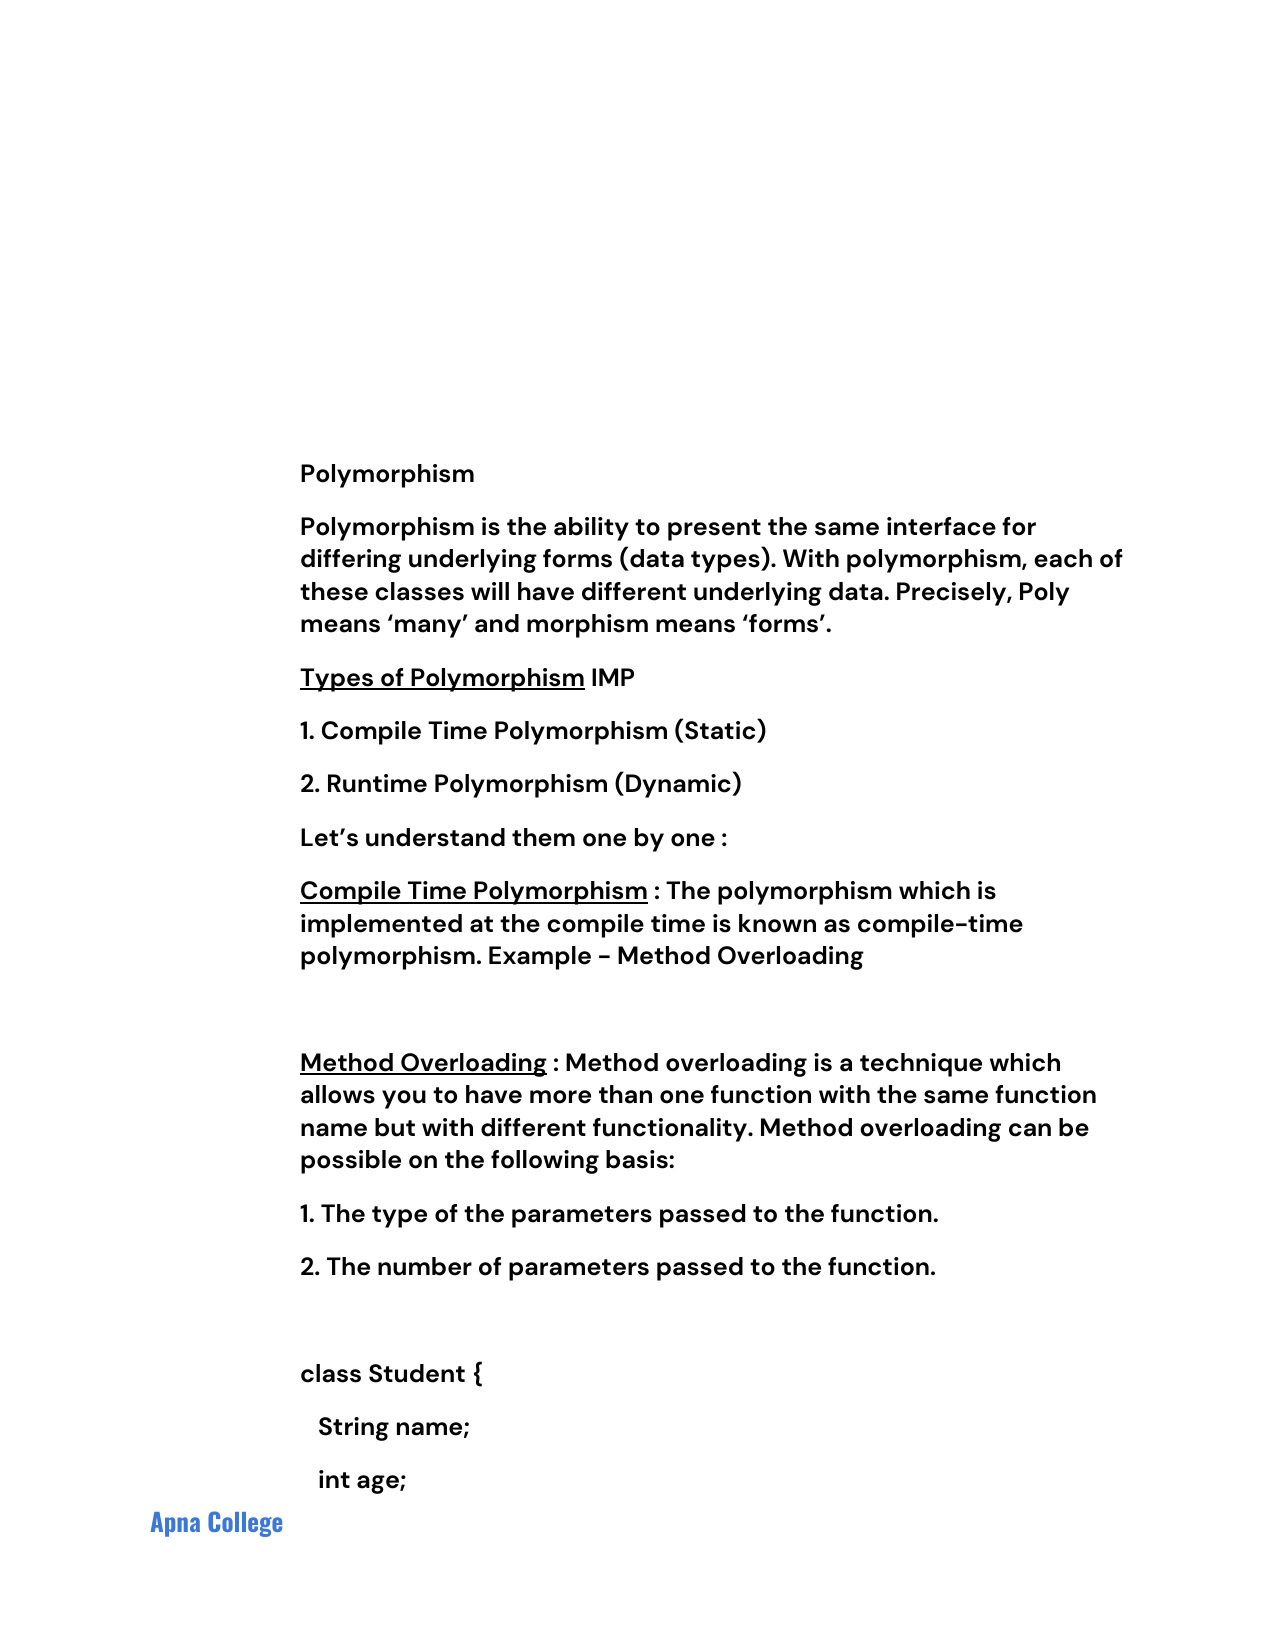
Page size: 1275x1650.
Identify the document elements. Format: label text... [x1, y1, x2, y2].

text Types of Polymorphism IMP [300, 661, 1125, 694]
text int age; [300, 1464, 1125, 1496]
text Let’s understand them one by one : [300, 821, 1125, 854]
text 1. Compile Time Polymorphism (Static) [300, 715, 1125, 747]
text 2. Runtime Polymorphism (Dynamic) [300, 768, 1125, 801]
text 1. The type of the parameters passed to the function. [300, 1197, 1125, 1230]
text Compile Time Polymorphism : The polymorphism which is implemented at the compile time is known as compile-time polymorphism. Example - Method Overloading [300, 875, 1125, 972]
text 2. The number of parameters passed to the function. [300, 1251, 1125, 1283]
text String name; [300, 1411, 1125, 1443]
text Method Overloading : Method overloading is a technique which allows you to have more than one function with the same function name but with different functionality. Method overloading can be possible on the following basis: [300, 1046, 1125, 1176]
text class Student { [300, 1357, 1125, 1390]
text Polymorphism [300, 457, 1125, 490]
text Polymorphism is the ability to present the same interface for differing underlying forms (data types). With polymorphism, each of these classes will have different underlying data. Precisely, Poly means ‘many’ and morphism means ‘forms’. [300, 511, 1125, 641]
